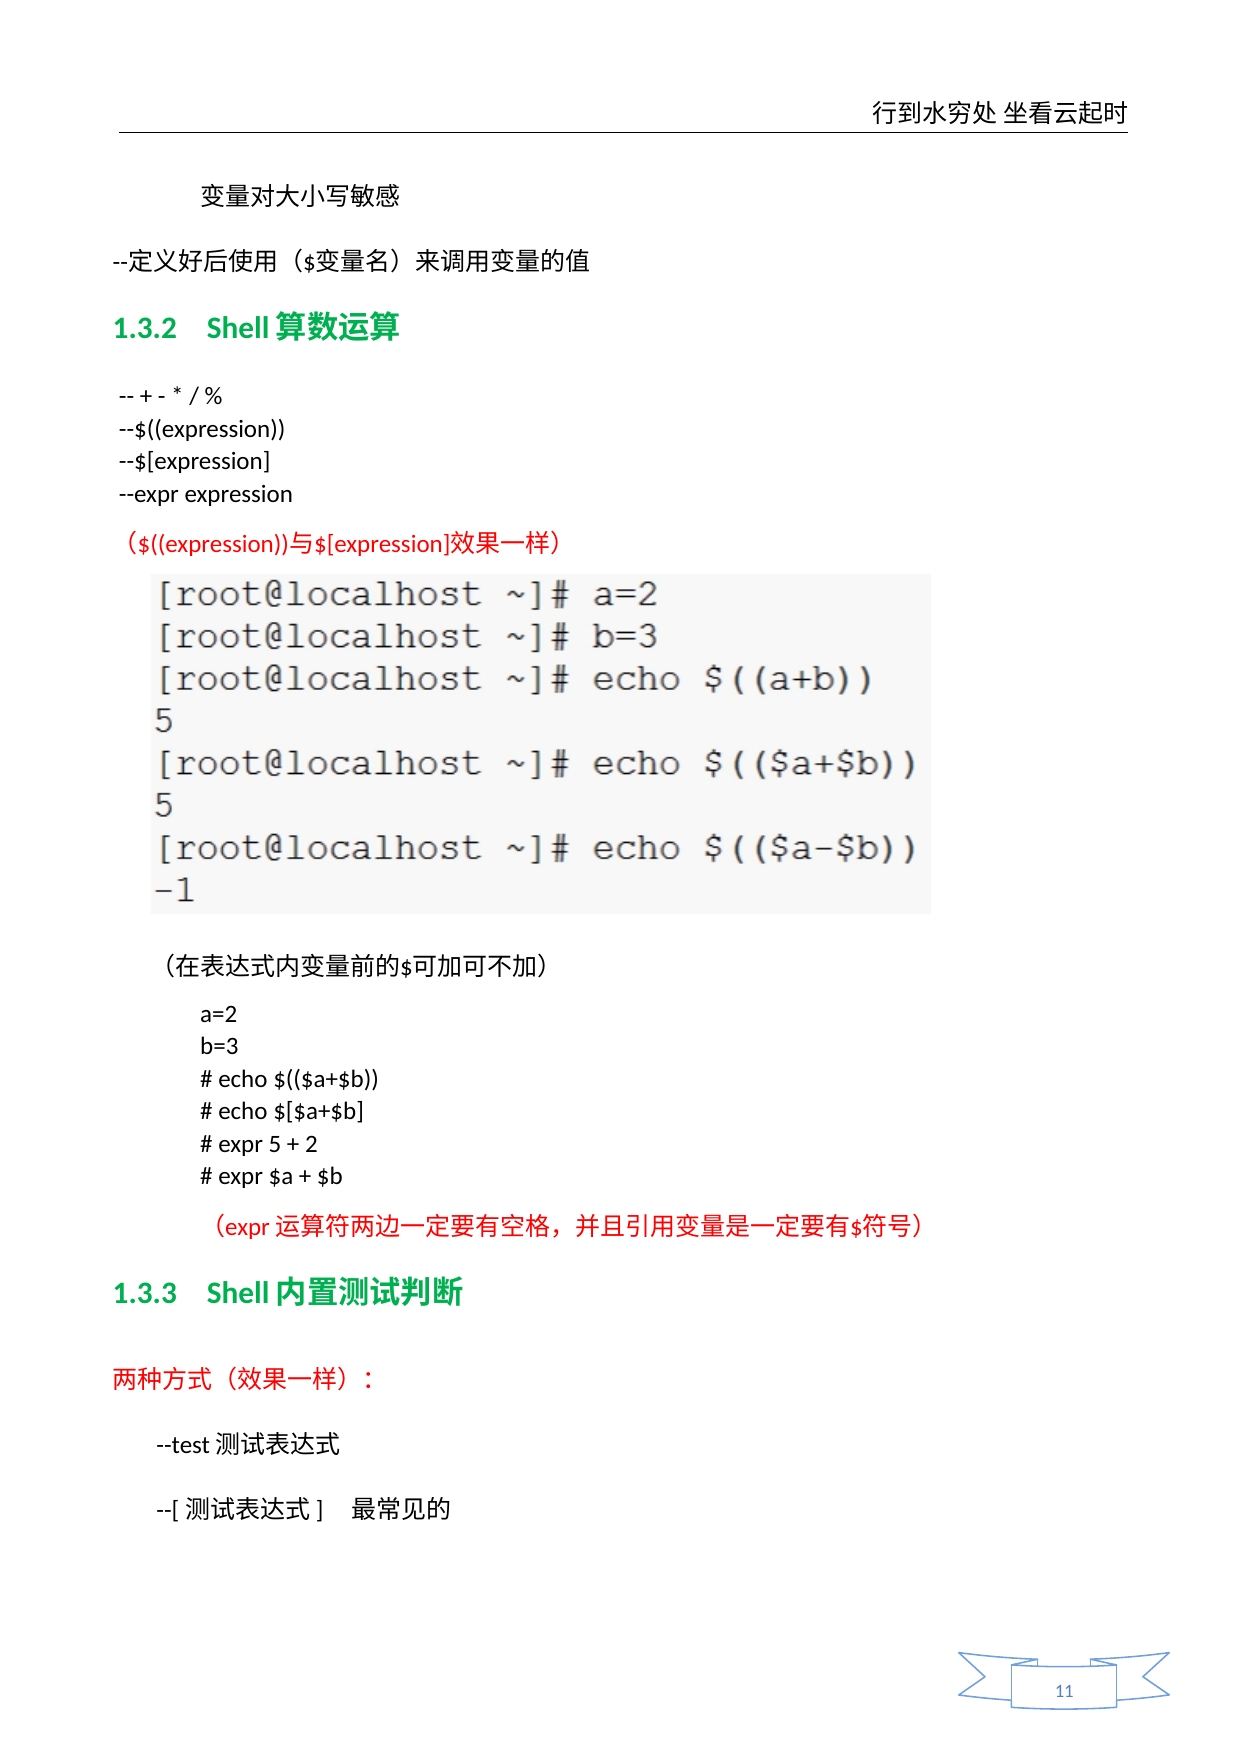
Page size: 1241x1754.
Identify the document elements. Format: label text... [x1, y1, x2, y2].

text -- + - * / % [119, 379, 1128, 412]
subtitle Shell内置测试判断 [112, 1257, 1128, 1322]
text --[ 测试表达式 ] 最常见的 [112, 1475, 1128, 1540]
text --test 测试表达式 [119, 1410, 1128, 1475]
list b=3 [150, 1029, 1128, 1062]
list （在表达式内变量前的$可加可不加） [150, 932, 1128, 997]
list # echo $(($a+$b)) [150, 1062, 1128, 1094]
subtitle Shell算数运算 [112, 292, 1128, 357]
list # expr 5 + 2 [150, 1127, 1128, 1159]
text --$((expression)) [69, 412, 1128, 444]
text 变量对大小写敏感 [112, 162, 1128, 227]
text --expr expression [69, 477, 1128, 509]
list # expr $a + $b [150, 1159, 1128, 1192]
text --定义好后使用（$变量名）来调用变量的值 [112, 227, 1128, 292]
picture [150, 574, 932, 914]
text --$[expression] [69, 444, 1128, 477]
text （$((expression))与$[expression]效果一样） [112, 509, 1128, 574]
list # echo $[$a+$b] [150, 1094, 1128, 1127]
list a=2 [150, 997, 1128, 1029]
text 两种方式（效果一样）： [112, 1345, 1128, 1410]
list （expr运算符两边一定要有空格，并且引用变量是一定要有$符号） [150, 1192, 1128, 1257]
